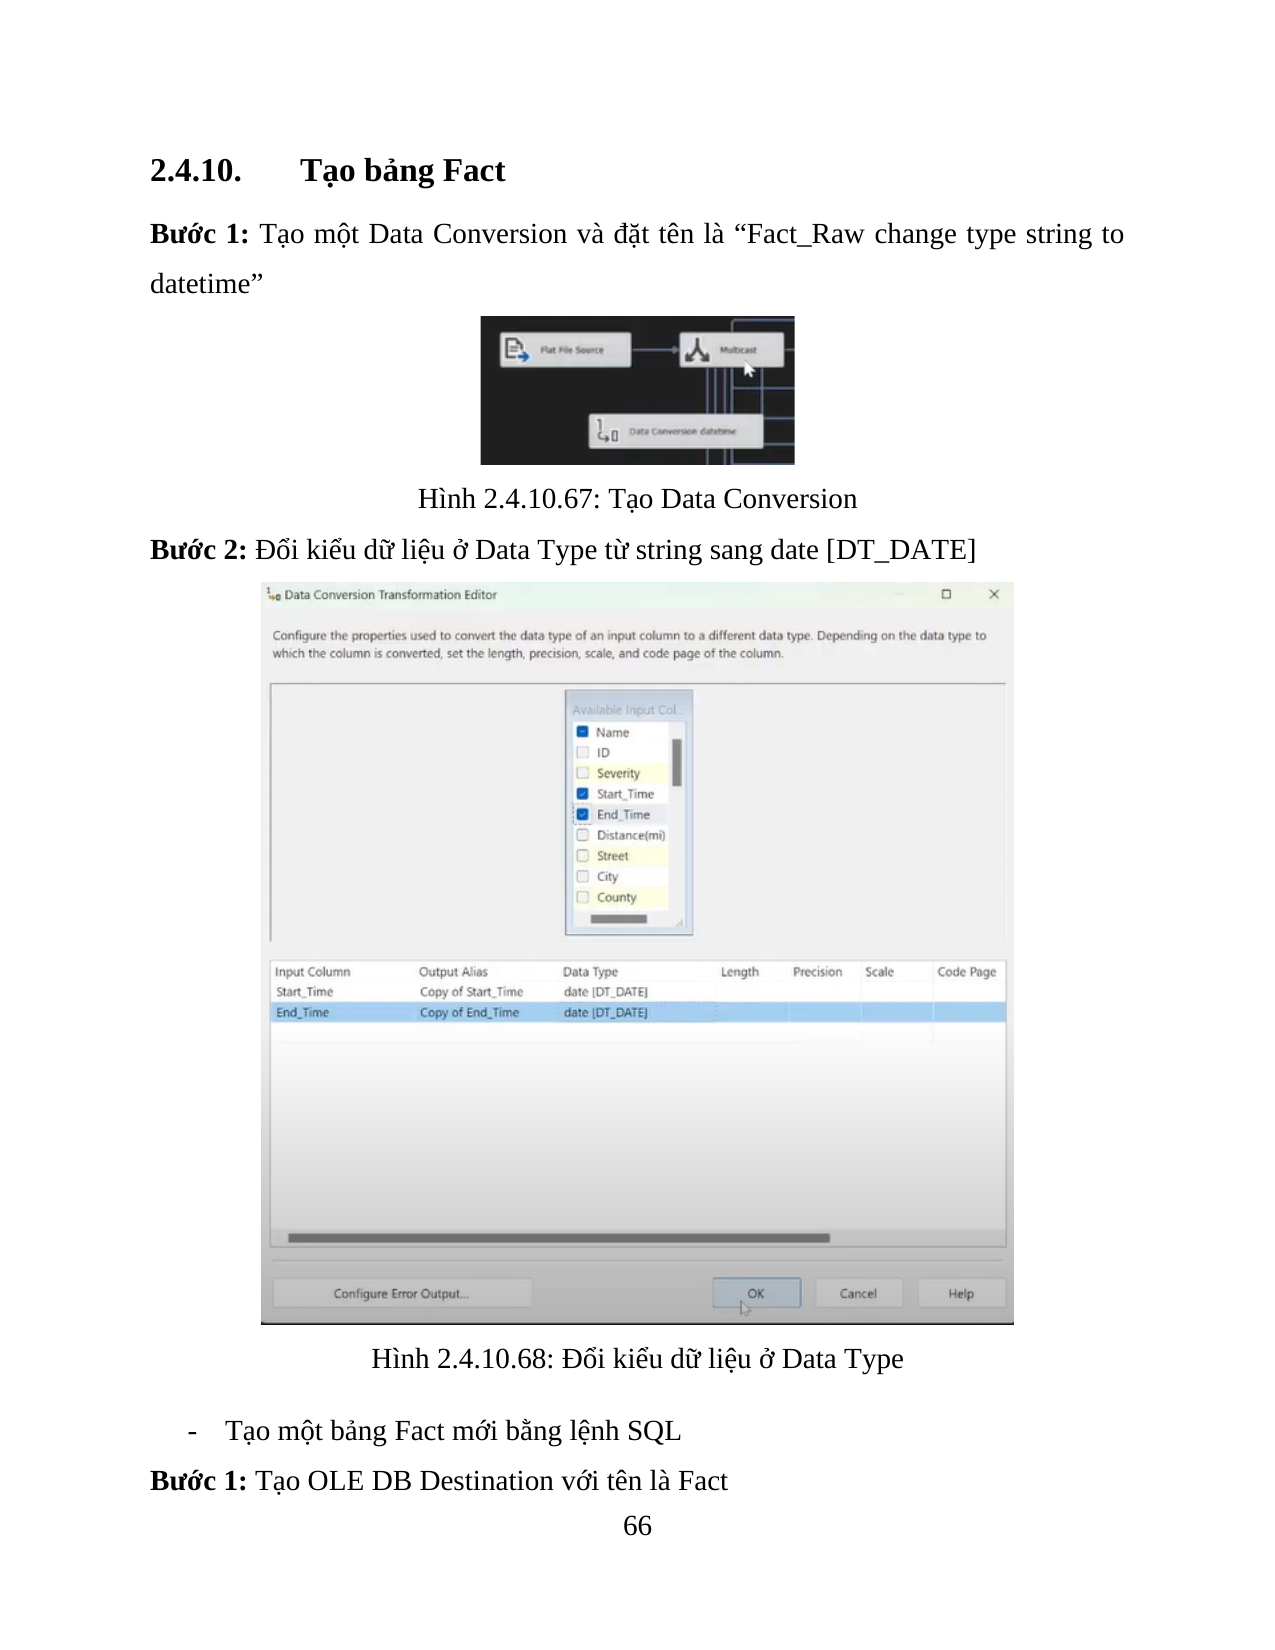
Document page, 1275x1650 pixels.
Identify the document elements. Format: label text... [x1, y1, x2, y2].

text Bước 1: Tạo OLE DB Destination với tên là Fact [150, 1463, 1125, 1497]
subtitle Tạo bảng Fact [150, 150, 1125, 188]
list Tạo một bảng Fact mới bằng lệnh SQL [187, 1413, 1125, 1446]
picture [480, 316, 795, 465]
text Bước 1: Tạo một Data Conversion và đặt tên là “Fact_Raw change type string to datetime” [150, 216, 1125, 300]
picture [261, 582, 1014, 1325]
text Bước 2: Đổi kiểu dữ liệu ở Data Type từ string sang date [DT_DATE] [150, 532, 1125, 566]
